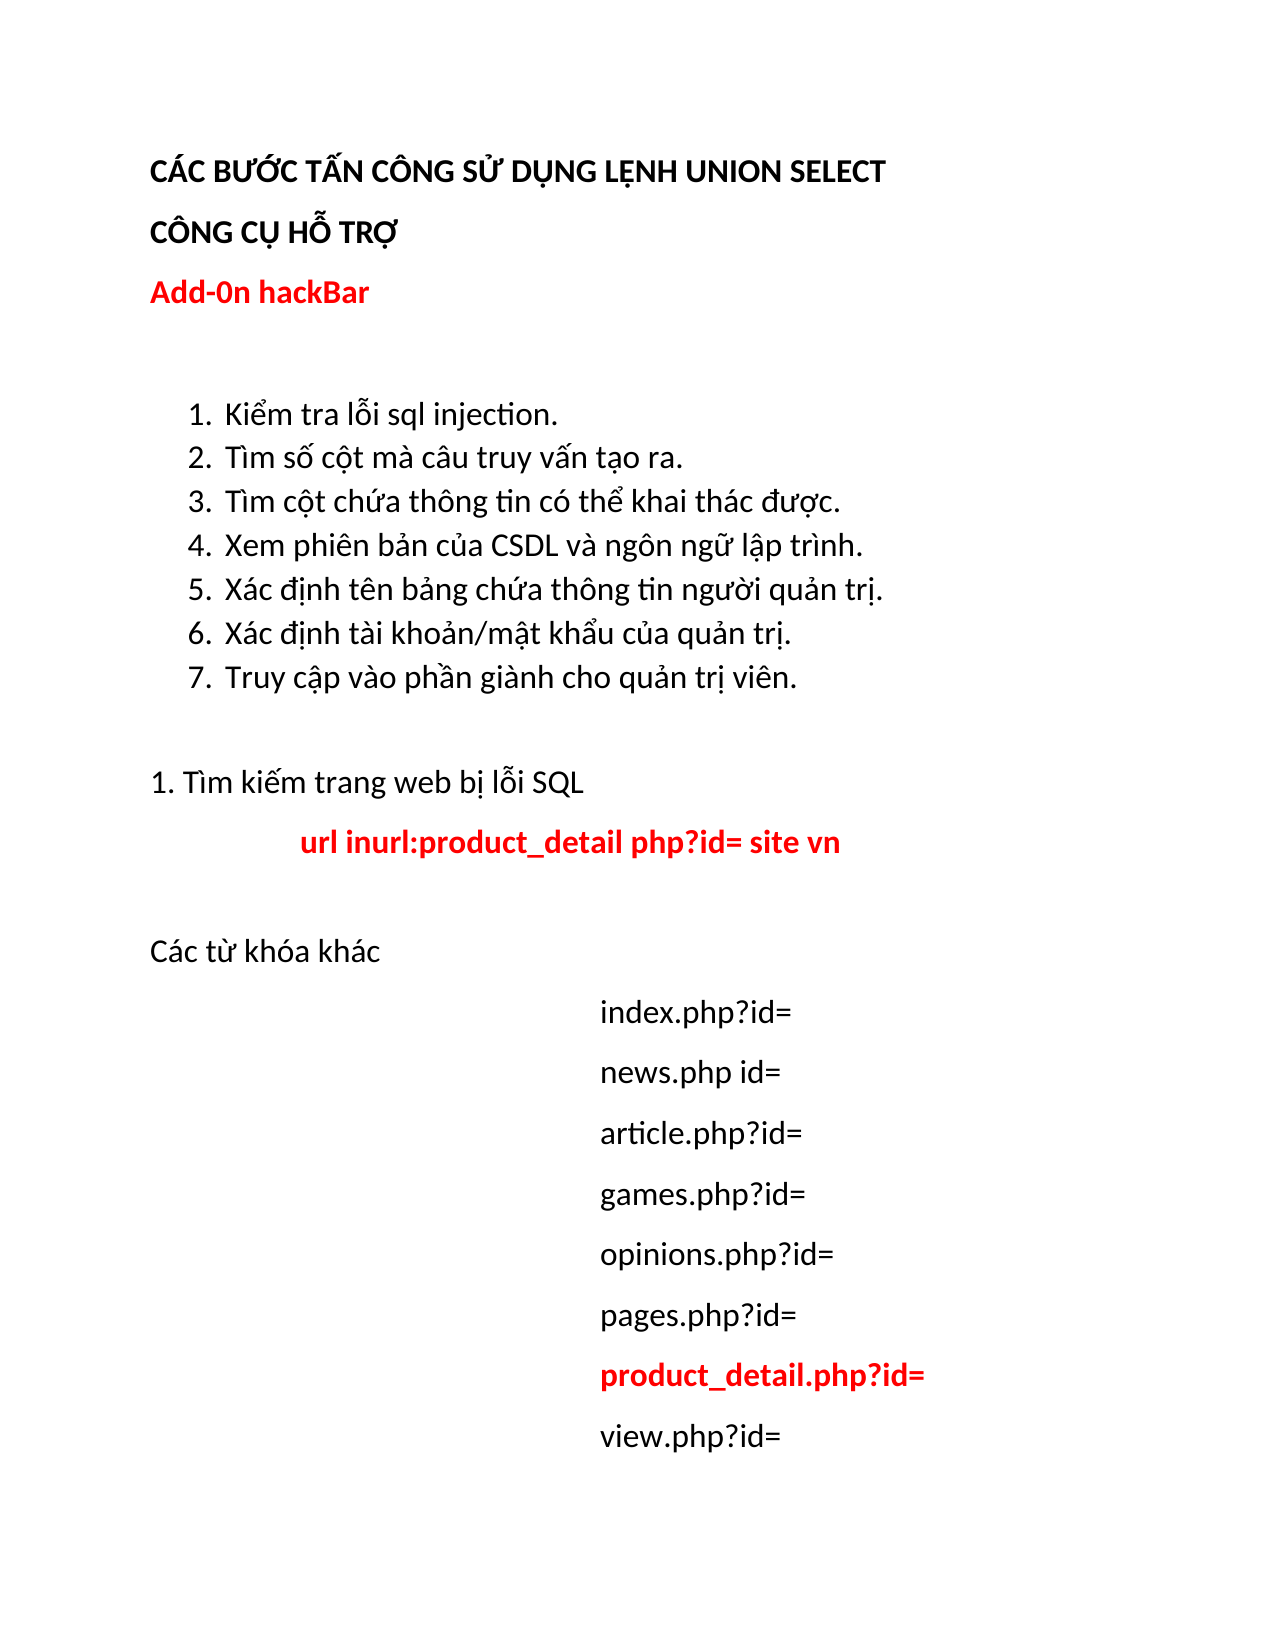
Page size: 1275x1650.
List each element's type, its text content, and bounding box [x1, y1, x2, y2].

text pages.php?id= [150, 1294, 1125, 1334]
text opinions.php?id= [150, 1233, 1125, 1274]
list Truy cập vào phần giành cho quản trị viên. [187, 656, 1125, 697]
list Xem phiên bản của CSDL và ngôn ngữ lập trình. [187, 524, 1125, 565]
text index.php?id= [150, 991, 1125, 1031]
text article.php?id= [150, 1112, 1125, 1153]
text product_detail.php?id= [150, 1354, 1125, 1395]
text CÔNG CỤ HỖ TRỢ [150, 211, 1125, 251]
text CÁC BƯỚC TẤN CÔNG SỬ DỤNG LỆNH UNION SELECT [150, 150, 1125, 191]
text Các từ khóa khác [150, 930, 1125, 971]
text url inurl:product_detail php?id= site vn [150, 821, 1125, 862]
list Xác định tài khoản/mật khẩu của quản trị. [187, 612, 1125, 653]
text news.php id= [150, 1051, 1125, 1092]
text view.php?id= [150, 1415, 1125, 1456]
text games.php?id= [150, 1172, 1125, 1213]
list Xác định tên bảng chứa thông tin người quản trị. [187, 568, 1125, 609]
list Tìm cột chứa thông tin có thể khai thác được. [187, 480, 1125, 521]
text Add-0n hackBar [150, 271, 1125, 312]
list Kiểm tra lỗi sql injection. [187, 392, 1125, 433]
text 1. Tìm kiếm trang web bị lỗi SQL [150, 761, 1125, 802]
list Tìm số cột mà câu truy vấn tạo ra. [187, 436, 1125, 477]
